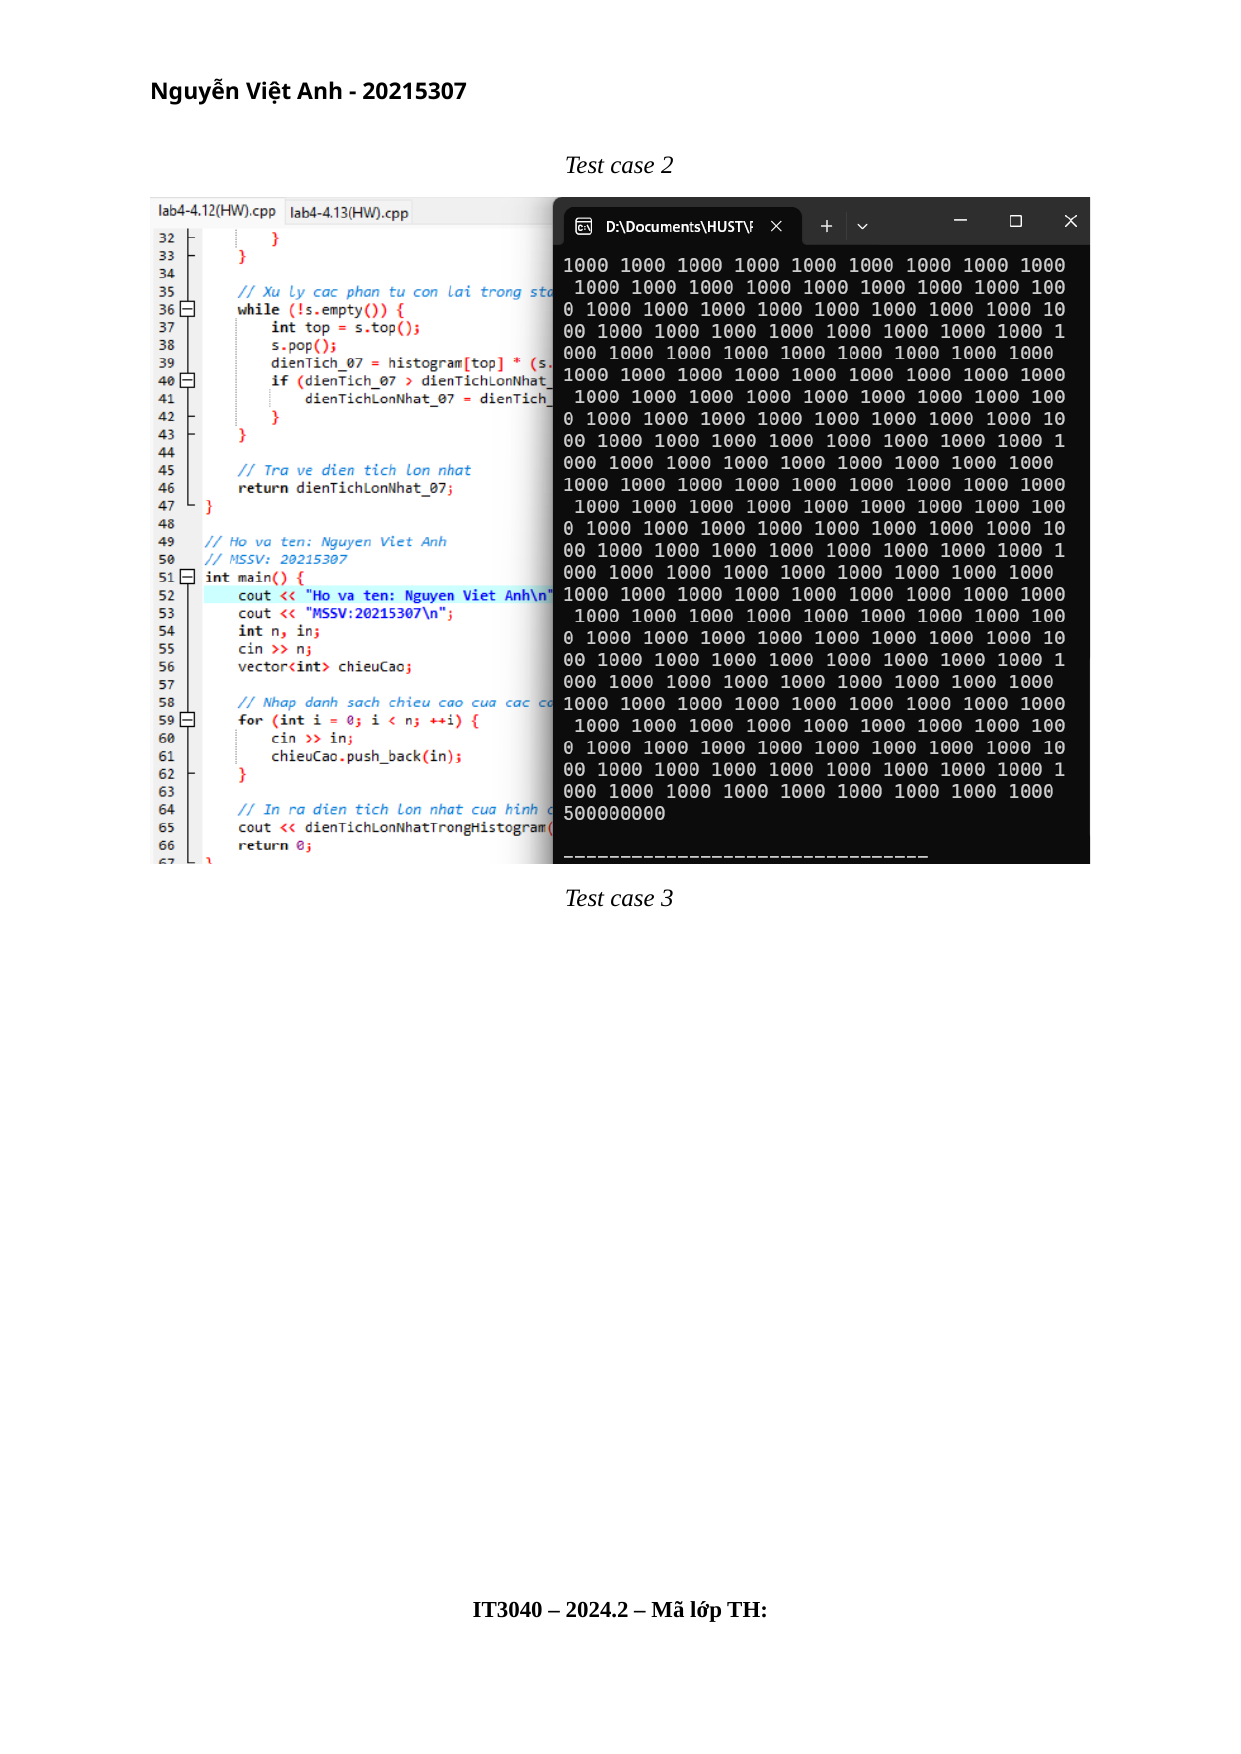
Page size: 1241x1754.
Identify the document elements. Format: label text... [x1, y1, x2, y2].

text Test case 2 [150, 150, 1090, 179]
text Test case 3 [150, 883, 1090, 911]
picture [150, 197, 1091, 864]
